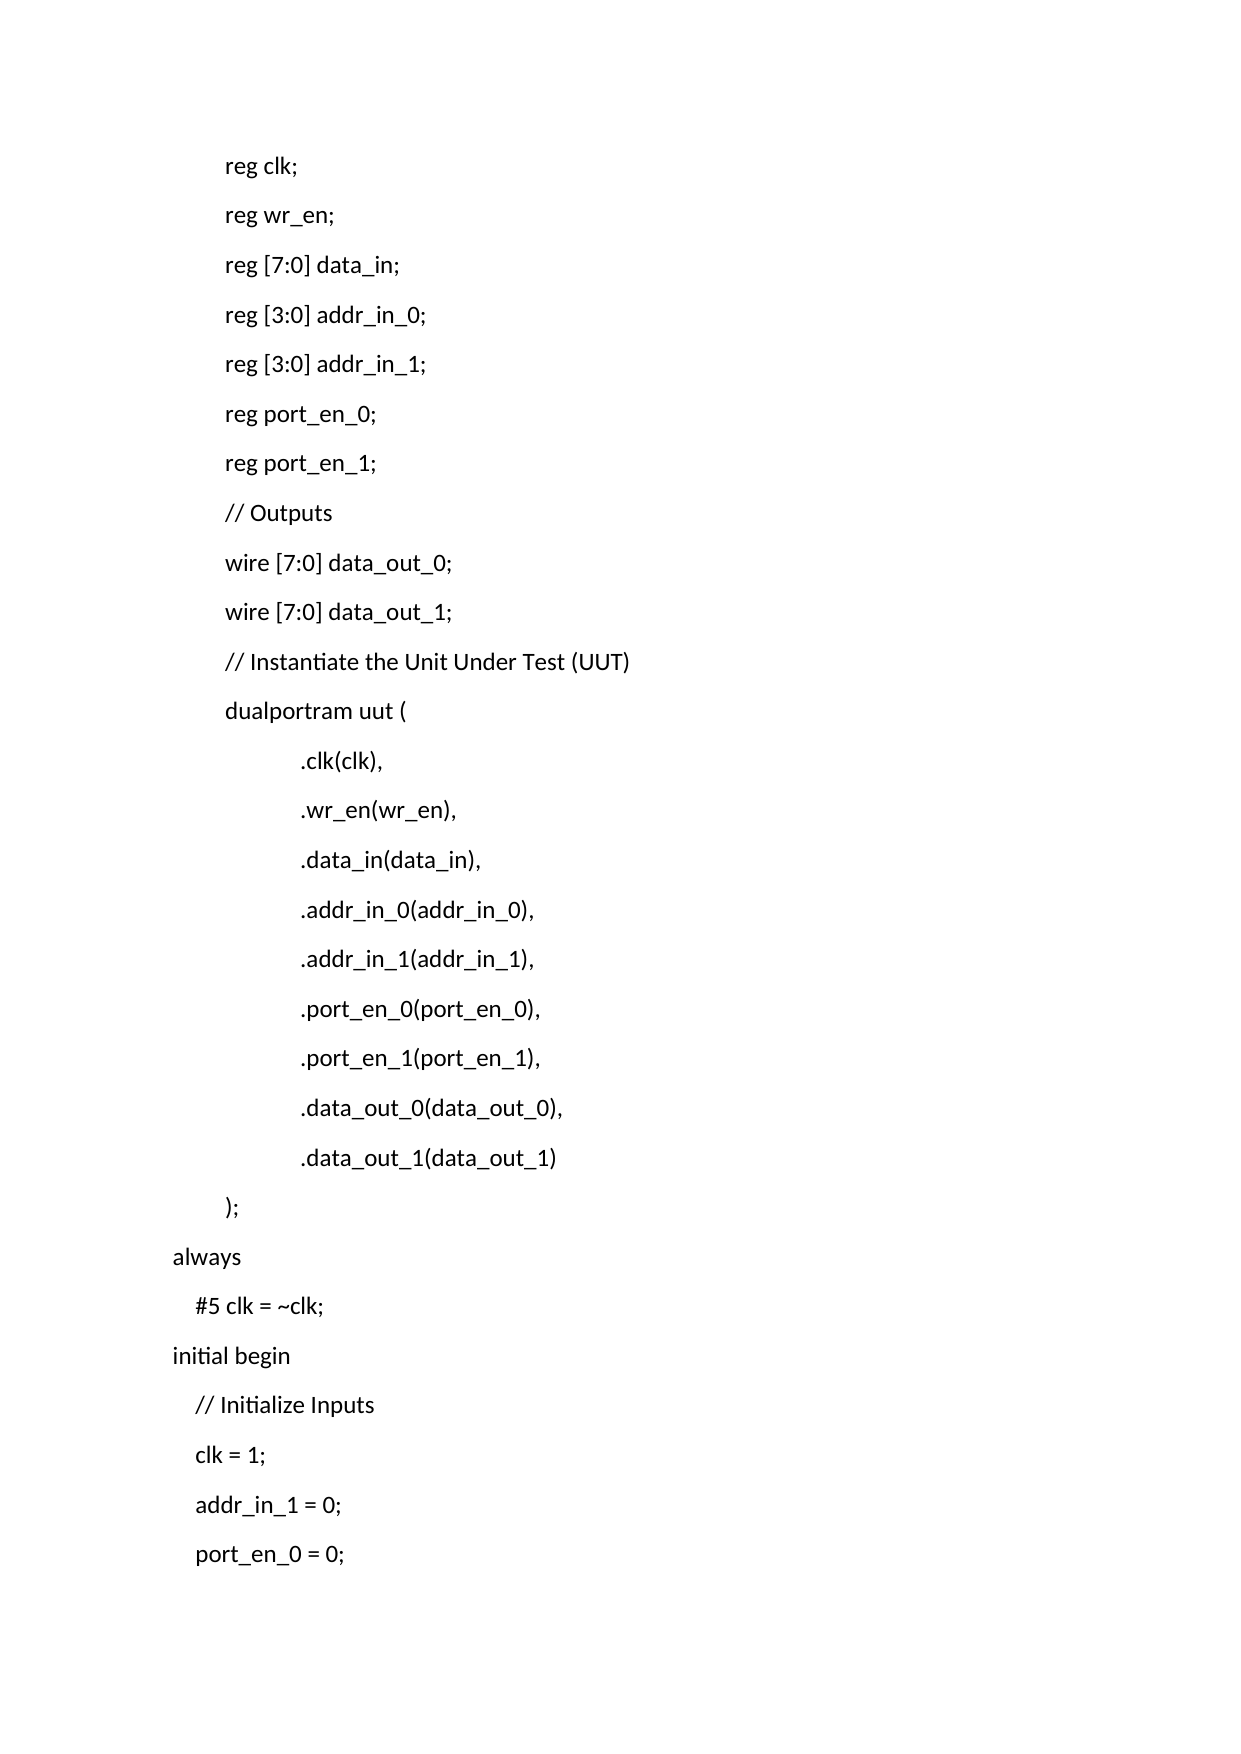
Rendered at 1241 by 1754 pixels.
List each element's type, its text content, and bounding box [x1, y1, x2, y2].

text ); [150, 1191, 1090, 1222]
text .addr_in_1(addr_in_1), [150, 943, 1090, 974]
text // Initialize Inputs [150, 1389, 1090, 1420]
text initial begin [150, 1340, 1090, 1371]
text wire [7:0] data_out_0; [150, 547, 1090, 577]
text port_en_0 = 0; [150, 1538, 1090, 1569]
text .data_in(data_in), [150, 844, 1090, 875]
text // Instantiate the Unit Under Test (UUT) [150, 646, 1090, 676]
text dualportram uut ( [150, 695, 1090, 726]
text .data_out_0(data_out_0), [150, 1092, 1090, 1123]
text .addr_in_0(addr_in_0), [150, 894, 1090, 924]
text reg clk; [150, 150, 1090, 181]
text .data_out_1(data_out_1) [150, 1142, 1090, 1172]
text reg port_en_1; [150, 447, 1090, 478]
text #5 clk = ~clk; [150, 1290, 1090, 1321]
text addr_in_1 = 0; [150, 1489, 1090, 1519]
text // Outputs [150, 497, 1090, 528]
text reg [7:0] data_in; [150, 249, 1090, 280]
text always [150, 1241, 1090, 1271]
text wire [7:0] data_out_1; [150, 596, 1090, 627]
text clk = 1; [150, 1439, 1090, 1470]
text reg port_en_0; [150, 398, 1090, 428]
text reg [3:0] addr_in_0; [150, 299, 1090, 329]
text .port_en_1(port_en_1), [150, 1042, 1090, 1073]
text reg [3:0] addr_in_1; [150, 348, 1090, 379]
text .wr_en(wr_en), [150, 794, 1090, 825]
text .port_en_0(port_en_0), [150, 993, 1090, 1023]
text .clk(clk), [150, 745, 1090, 776]
text reg wr_en; [150, 199, 1090, 230]
